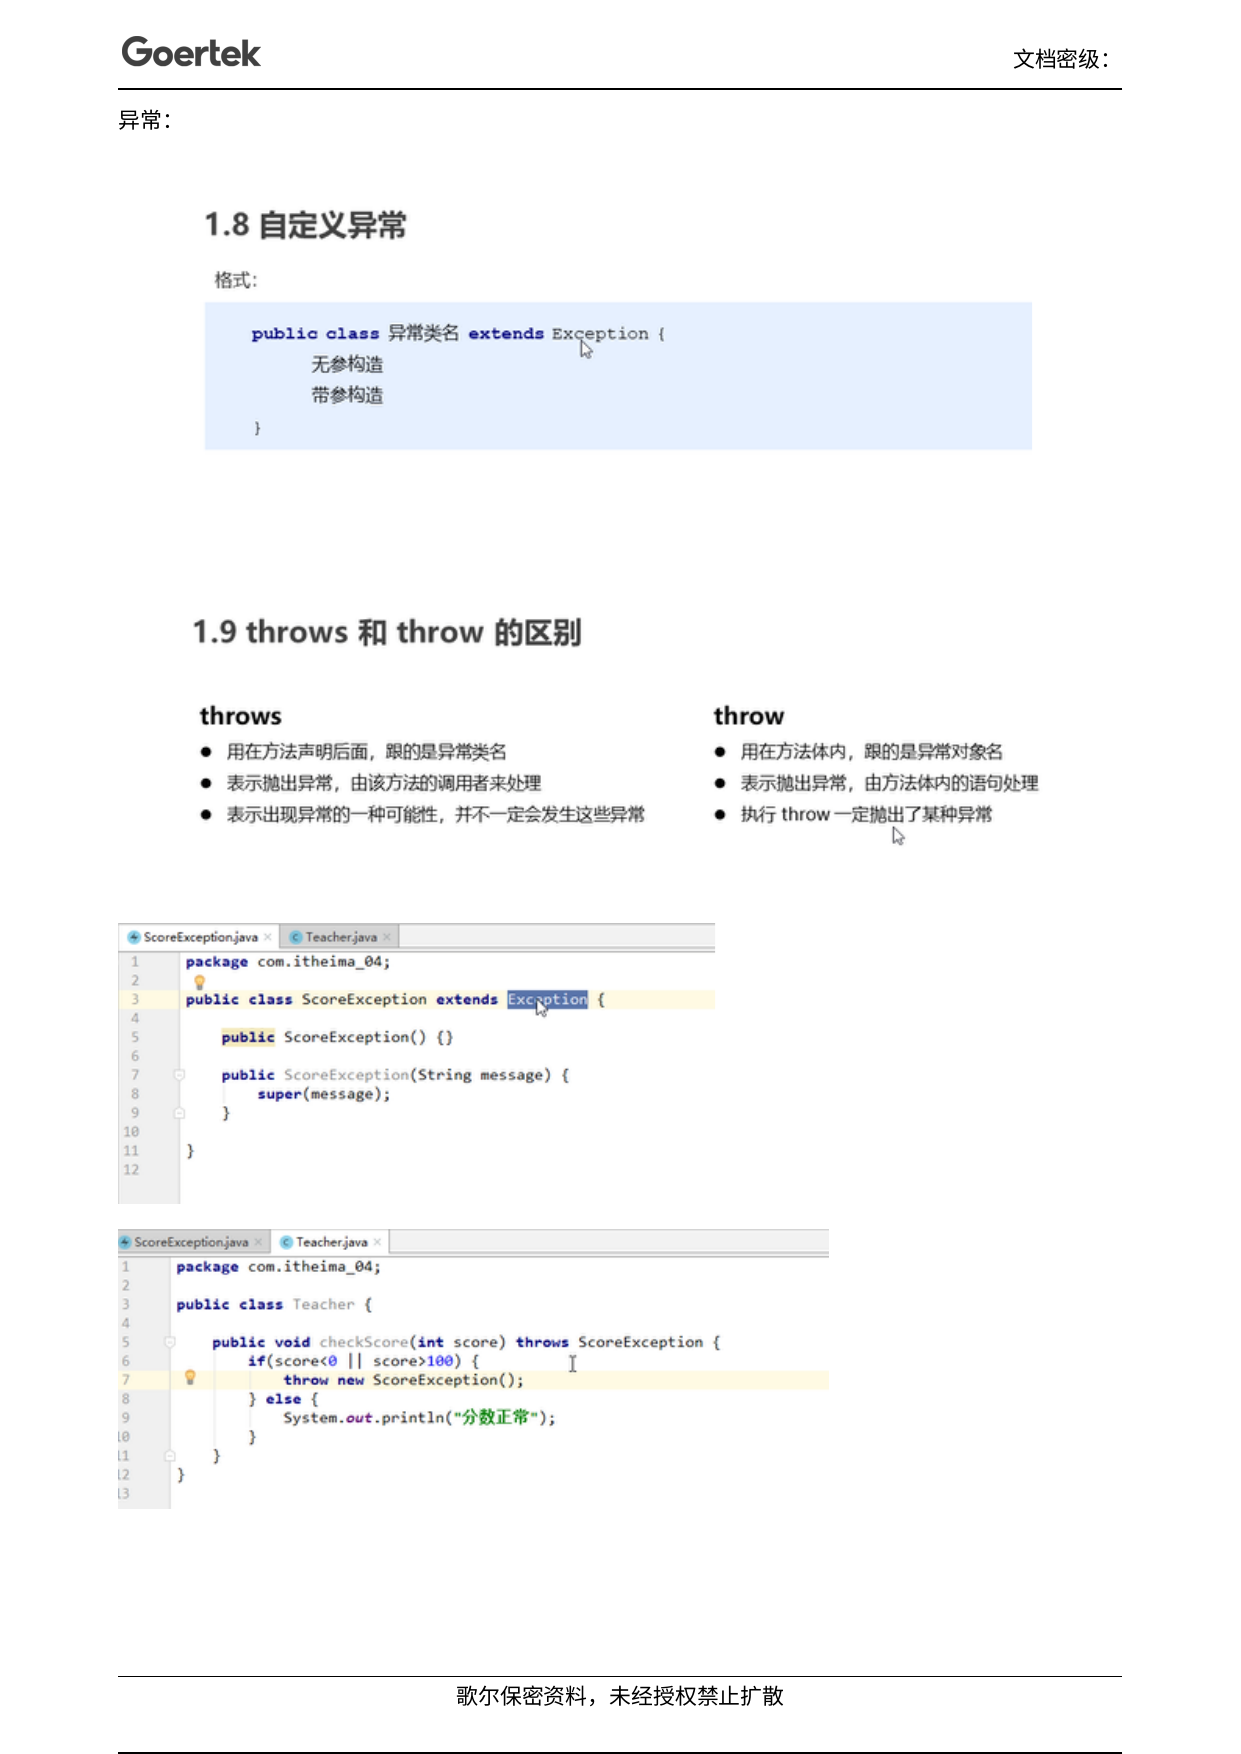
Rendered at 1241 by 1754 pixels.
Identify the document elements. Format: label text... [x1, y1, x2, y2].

picture [118, 32, 267, 70]
text 异常： [118, 103, 1122, 135]
picture [118, 923, 715, 1204]
picture [118, 1229, 829, 1509]
picture [118, 553, 1123, 881]
picture [118, 151, 1033, 531]
